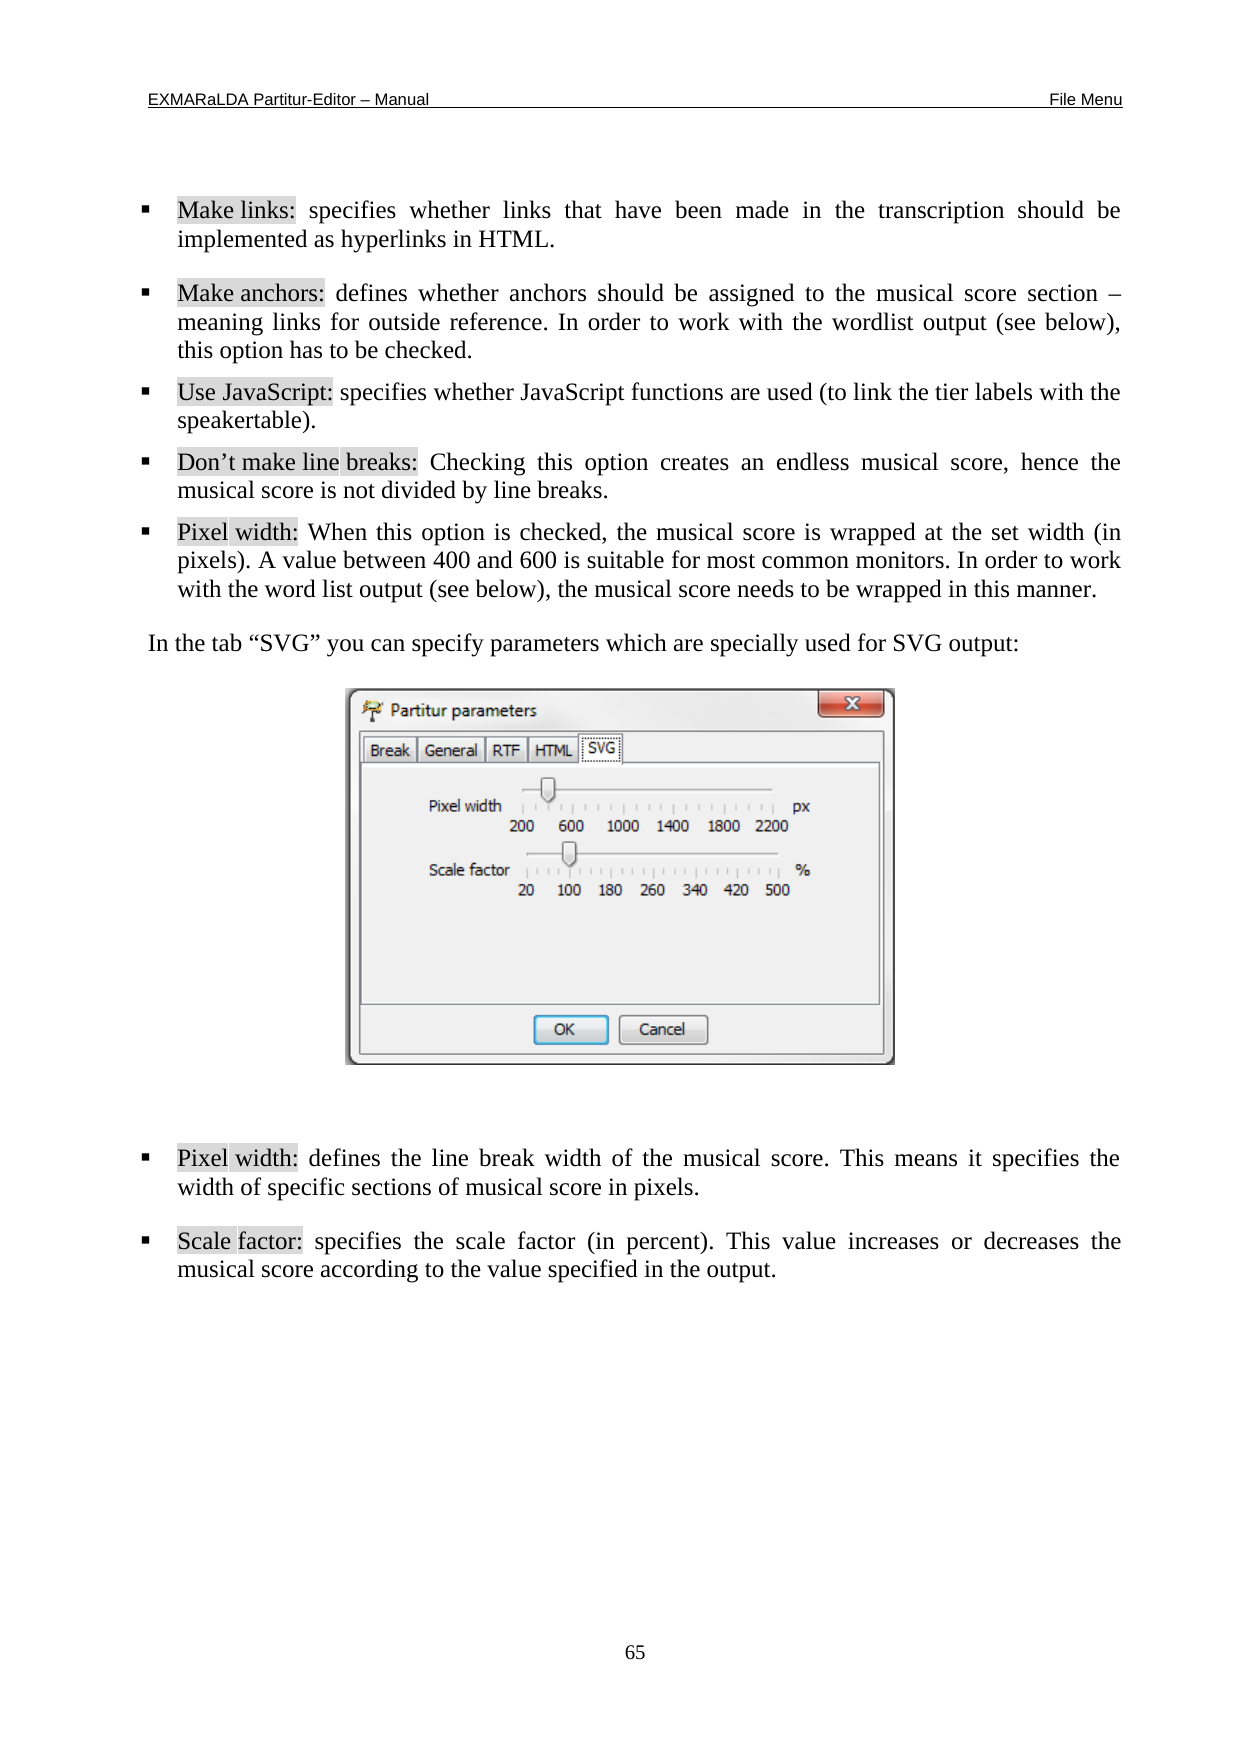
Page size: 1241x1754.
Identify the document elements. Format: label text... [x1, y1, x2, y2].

text Make anchors: defines whether anchors should be assigned to the musical score section – meaning links for outside reference. In order to work with the wordlist output (see below), this option has to be checked. [139, 278, 1122, 364]
text Scale factor: specifies the scale factor (in percent). This value increases or decreases the musical score according to the value specified in the output. [139, 1226, 1122, 1283]
text Make links: specifies whether links that have been made in the transcription should be implemented as hyperlinks in HTML. [139, 196, 1122, 253]
text In the tab “SVG” you can specify parameters which are specially used for SVG output: [148, 628, 1122, 657]
text Pixel width: When this option is checked, the musical score is wrapped at the set width (in pixels). A value between 400 and 600 is suitable for most common monitors. In order to work with the word list output (see below), the musical score needs to be wrapped in this manner. [139, 517, 1122, 603]
text Use JavaScript: specifies whether JavaScript functions are used (to link the tier labels with the speakertable). [139, 377, 1122, 434]
text Don’t make line breaks: Checking this option creates an endless musical score, hence the musical score is not divided by line breaks. [139, 447, 1122, 504]
text Pixel width: defines the line break width of the musical score. This means it specifies the width of specific sections of musical score in pixels. [139, 1143, 1122, 1201]
picture [345, 688, 895, 1065]
